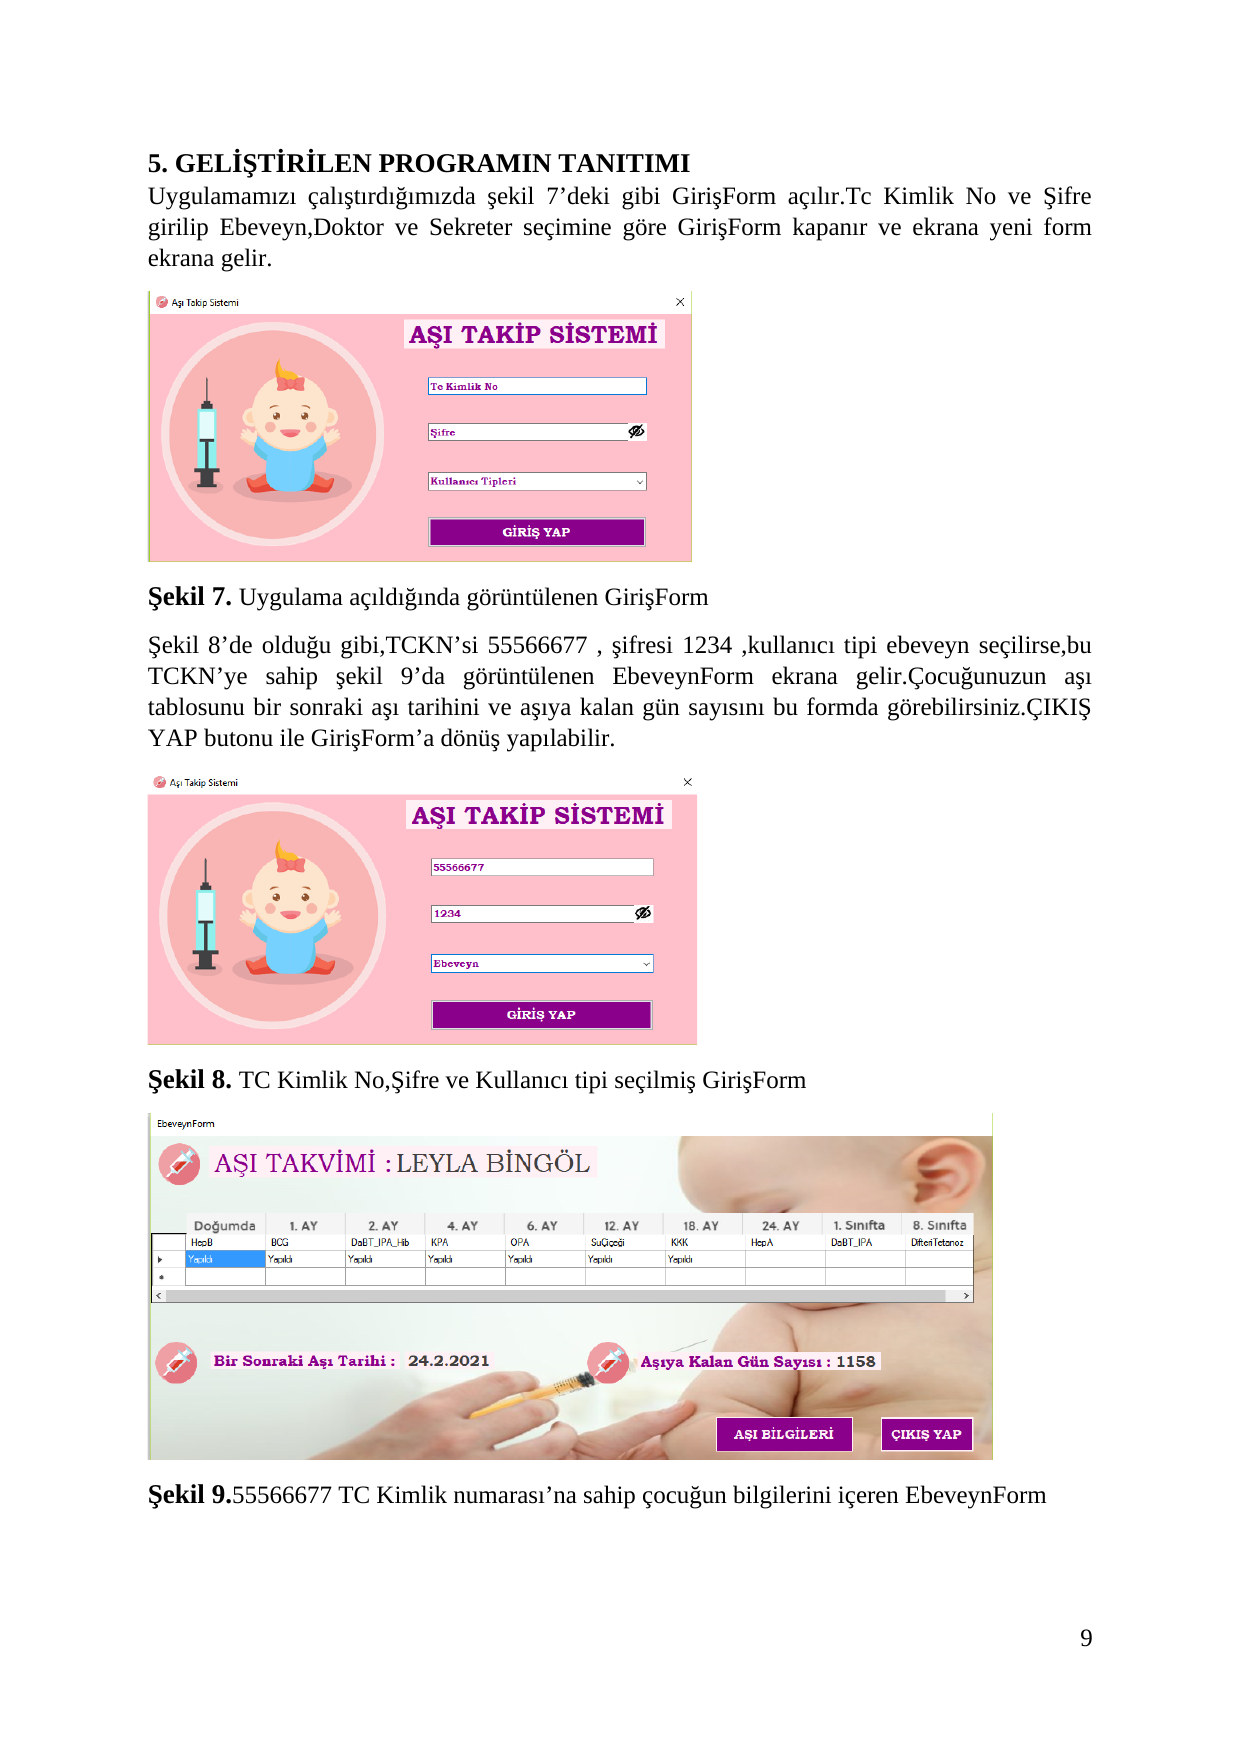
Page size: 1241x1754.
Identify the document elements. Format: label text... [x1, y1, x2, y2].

subtitle 5. Geliştirilen PROGRAMIN Tanıtımı [148, 148, 1093, 179]
picture [147, 291, 692, 562]
text Şekil 8’de olduğu gibi,TCKN’si 55566677 , şifresi 1234 ,kullanıcı tipi ebeveyn seçilirse,bu TCKN’ye sahip şekil 9’da görüntülenen EbeveynForm ekrana gelir.Çocuğunuzun aşı tablosunu bir sonraki aşı tarihini ve aşıya kalan gün sayısını bu formda görebilirsiniz.ÇIKIŞ YAP butonu ile GirişForm’a dönüş yapılabilir. [148, 630, 1093, 752]
picture [147, 771, 698, 1045]
text Şekil 8. TC Kimlik No,Şifre ve Kullanıcı tipi seçilmiş GirişForm [148, 1064, 1093, 1095]
text Şekil 9.55566677 TC Kimlik numarası’na sahip çocuğun bilgilerini içeren EbeveynForm [148, 1478, 1093, 1510]
text Uygulamamızı çalıştırdığımızda şekil 7’deki gibi GirişForm açılır.Tc Kimlik No ve Şifre girilip Ebeveyn,Doktor ve Sekreter seçimine göre GirişForm kapanır ve ekrana yeni form ekrana gelir. [148, 181, 1093, 272]
picture [147, 1113, 993, 1460]
text Şekil 7. Uygulama açıldığında görüntülenen GirişForm [148, 580, 1093, 611]
